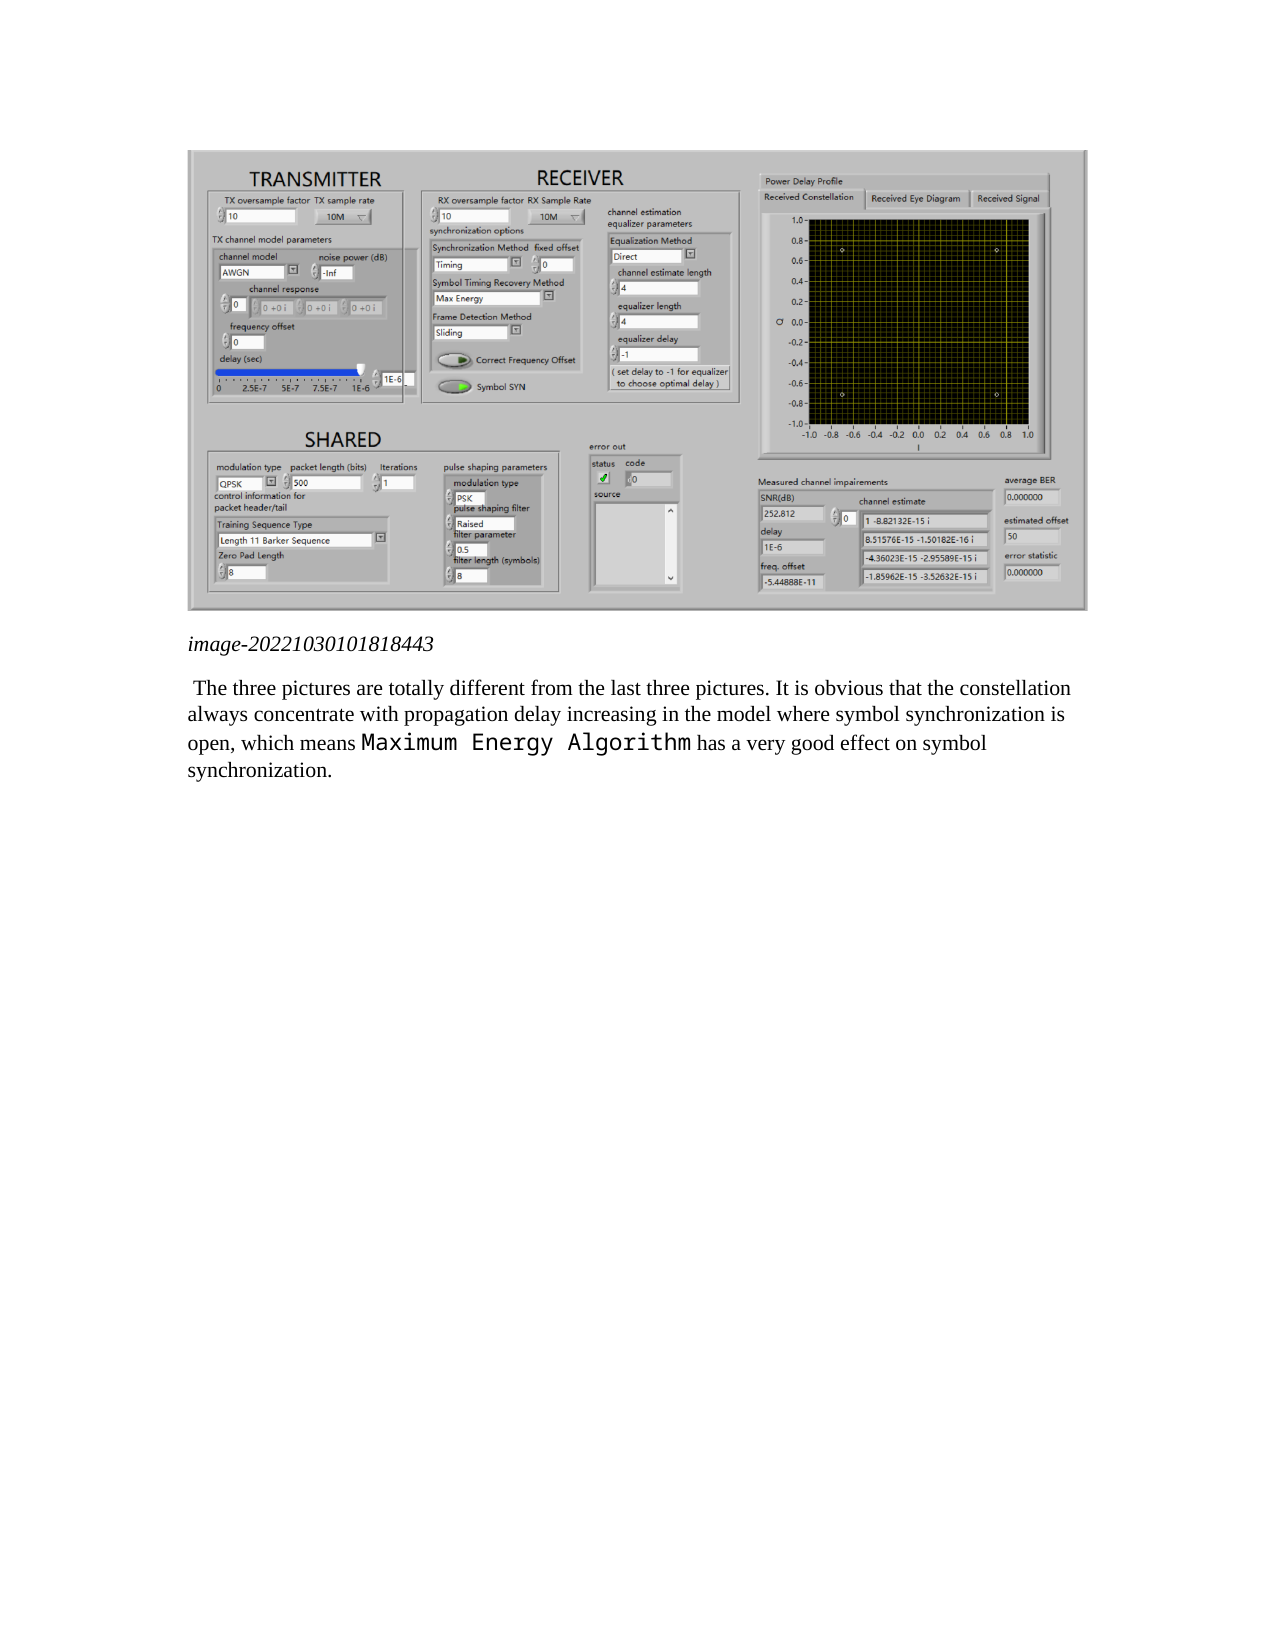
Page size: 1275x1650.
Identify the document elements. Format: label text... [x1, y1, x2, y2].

picture [187, 150, 1088, 611]
text image-20221030101818443 [187, 631, 1087, 657]
text The three pictures are totally different from the last three pictures. It is obvious that the constellation always concentrate with propagation delay increasing in the model where symbol synchronization is open, which means Maximum Energy Algorithm has a very good effect on symbol synchronization. [187, 675, 1087, 782]
